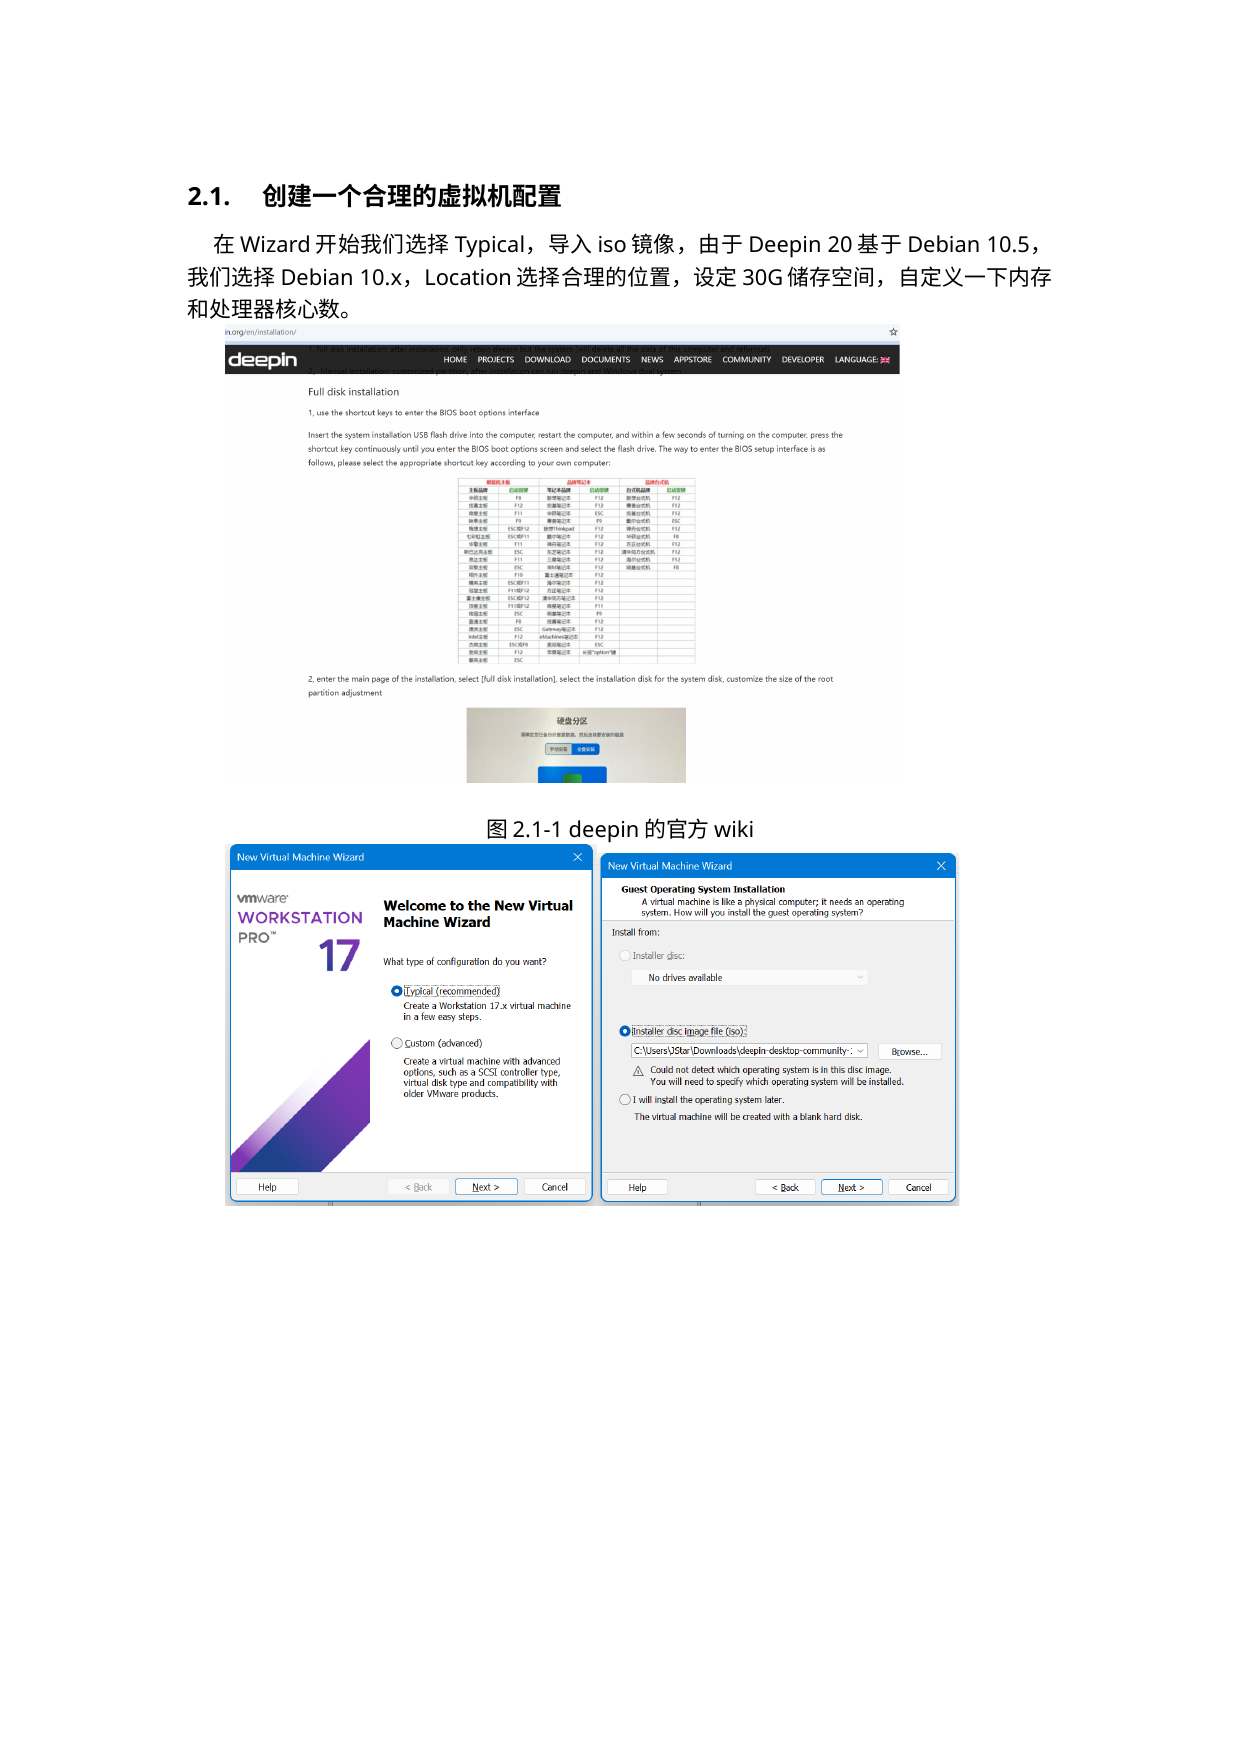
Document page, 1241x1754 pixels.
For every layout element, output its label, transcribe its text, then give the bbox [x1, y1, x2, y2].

picture [225, 844, 960, 1206]
text 在Wizard开始我们选择Typical，导入iso镜像，由于Deepin 20基于Debian 10.5，我们选择Debian 10.x，Location选择合理的位置，设定30G储存空间，自定义一下内存和处理器核心数。 [187, 227, 1053, 324]
picture [225, 324, 900, 783]
list 创建一个合理的虚拟机配置 [187, 162, 1053, 227]
text 图2.1-1 deepin的官方wiki [187, 812, 1053, 844]
